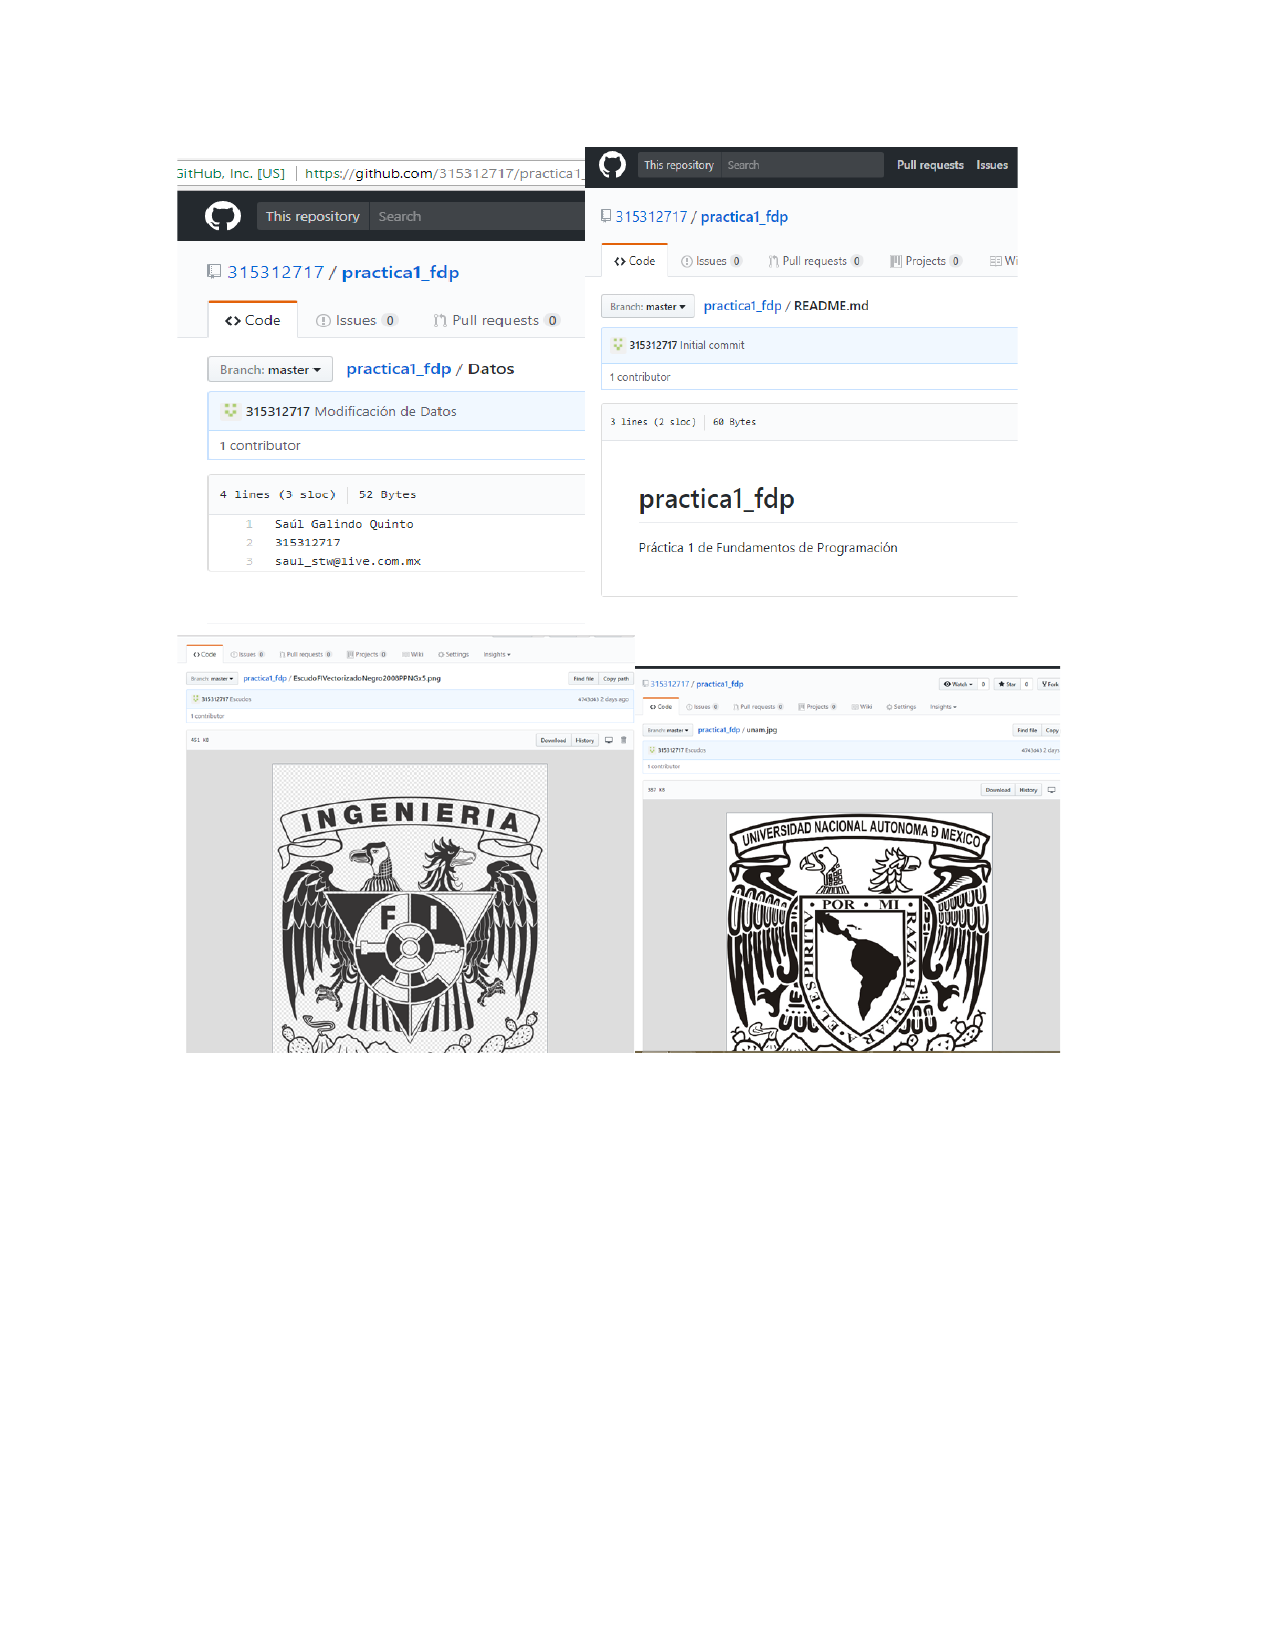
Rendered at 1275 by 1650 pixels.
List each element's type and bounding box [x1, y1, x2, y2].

picture [177, 147, 1060, 1053]
